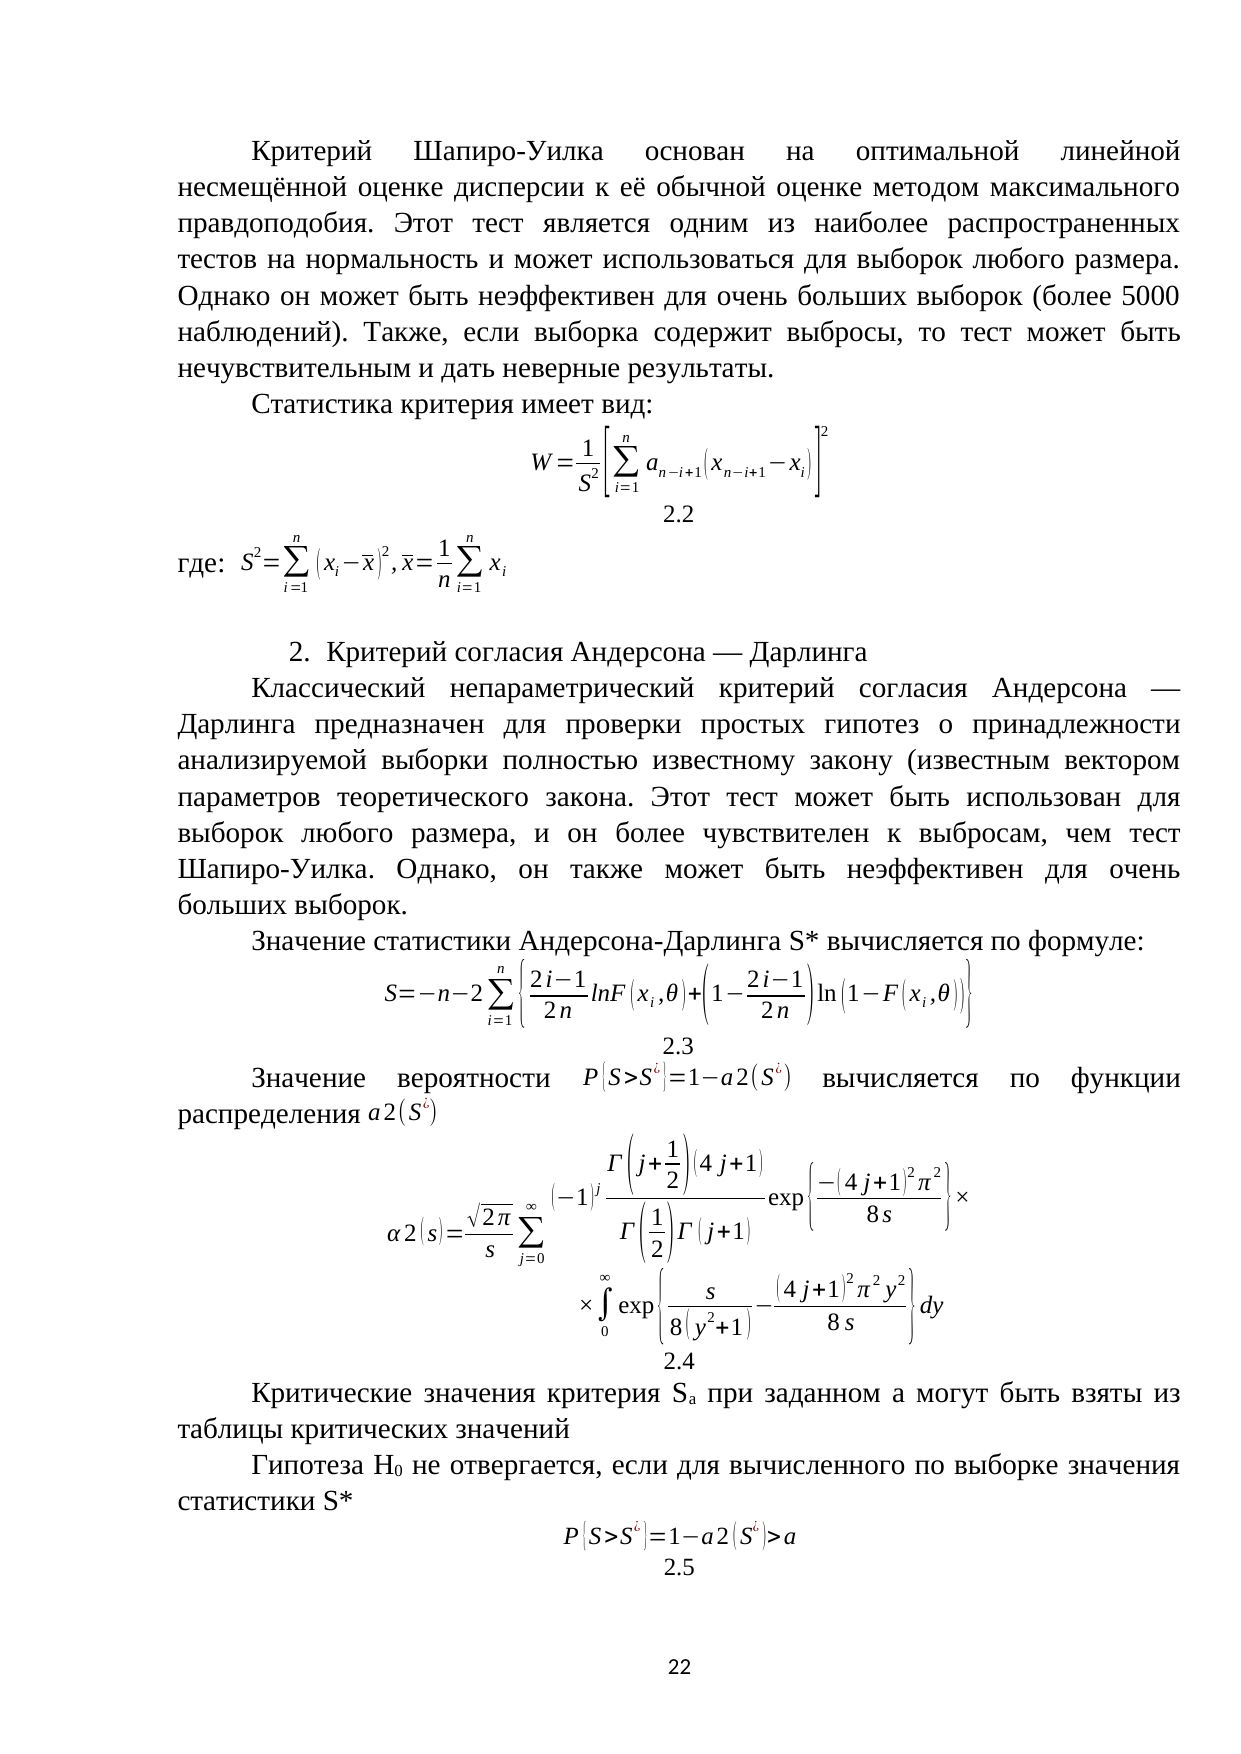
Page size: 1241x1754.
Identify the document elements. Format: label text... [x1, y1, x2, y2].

text Классический непараметрический критерий согласия Андерсона — Дарлинга предназначен для проверки простых гипотез о принадлежности анализируемой выборки полностью известному закону (известным вектором параметров теоретического закона. Этот тест может быть использован для выборок любого размера, и он более чувствителен к выбросам, чем тест Шапиро-Уилка. Однако, он также может быть неэффективен для очень больших выборок. [177, 670, 1181, 921]
text Гипотеза H0 не отвергается, если для вычисленного по выборке значения статистики S* [177, 1447, 1181, 1517]
text Статистика критерия имеет вид: [177, 386, 1181, 420]
text Критерий Шапиро-Уилка основан на оптимальной линейной несмещённой оценке дисперсии к её обычной оценке методом максимального правдоподобия. Этот тест является одним из наиболее распространенных тестов на нормальность и может использоваться для выборок любого размера. Однако он может быть неэффективен для очень больших выборок (более 5000 наблюдений). Также, если выборка содержит выбросы, то тест может быть нечувствительным и дать неверные результаты. [177, 133, 1181, 383]
text Значение вероятности вычисляется по функции распределения [177, 1060, 1181, 1129]
text Значение статистики Андерсона-Дарлинга S* вычисляется по формуле: [177, 923, 1181, 957]
text Критические значения критерия Sa при заданном a могут быть взяты из таблицы критических значений [177, 1375, 1181, 1444]
text где: [177, 528, 1181, 595]
list Критерий согласия Андерсона — Дарлинга [288, 634, 1181, 668]
